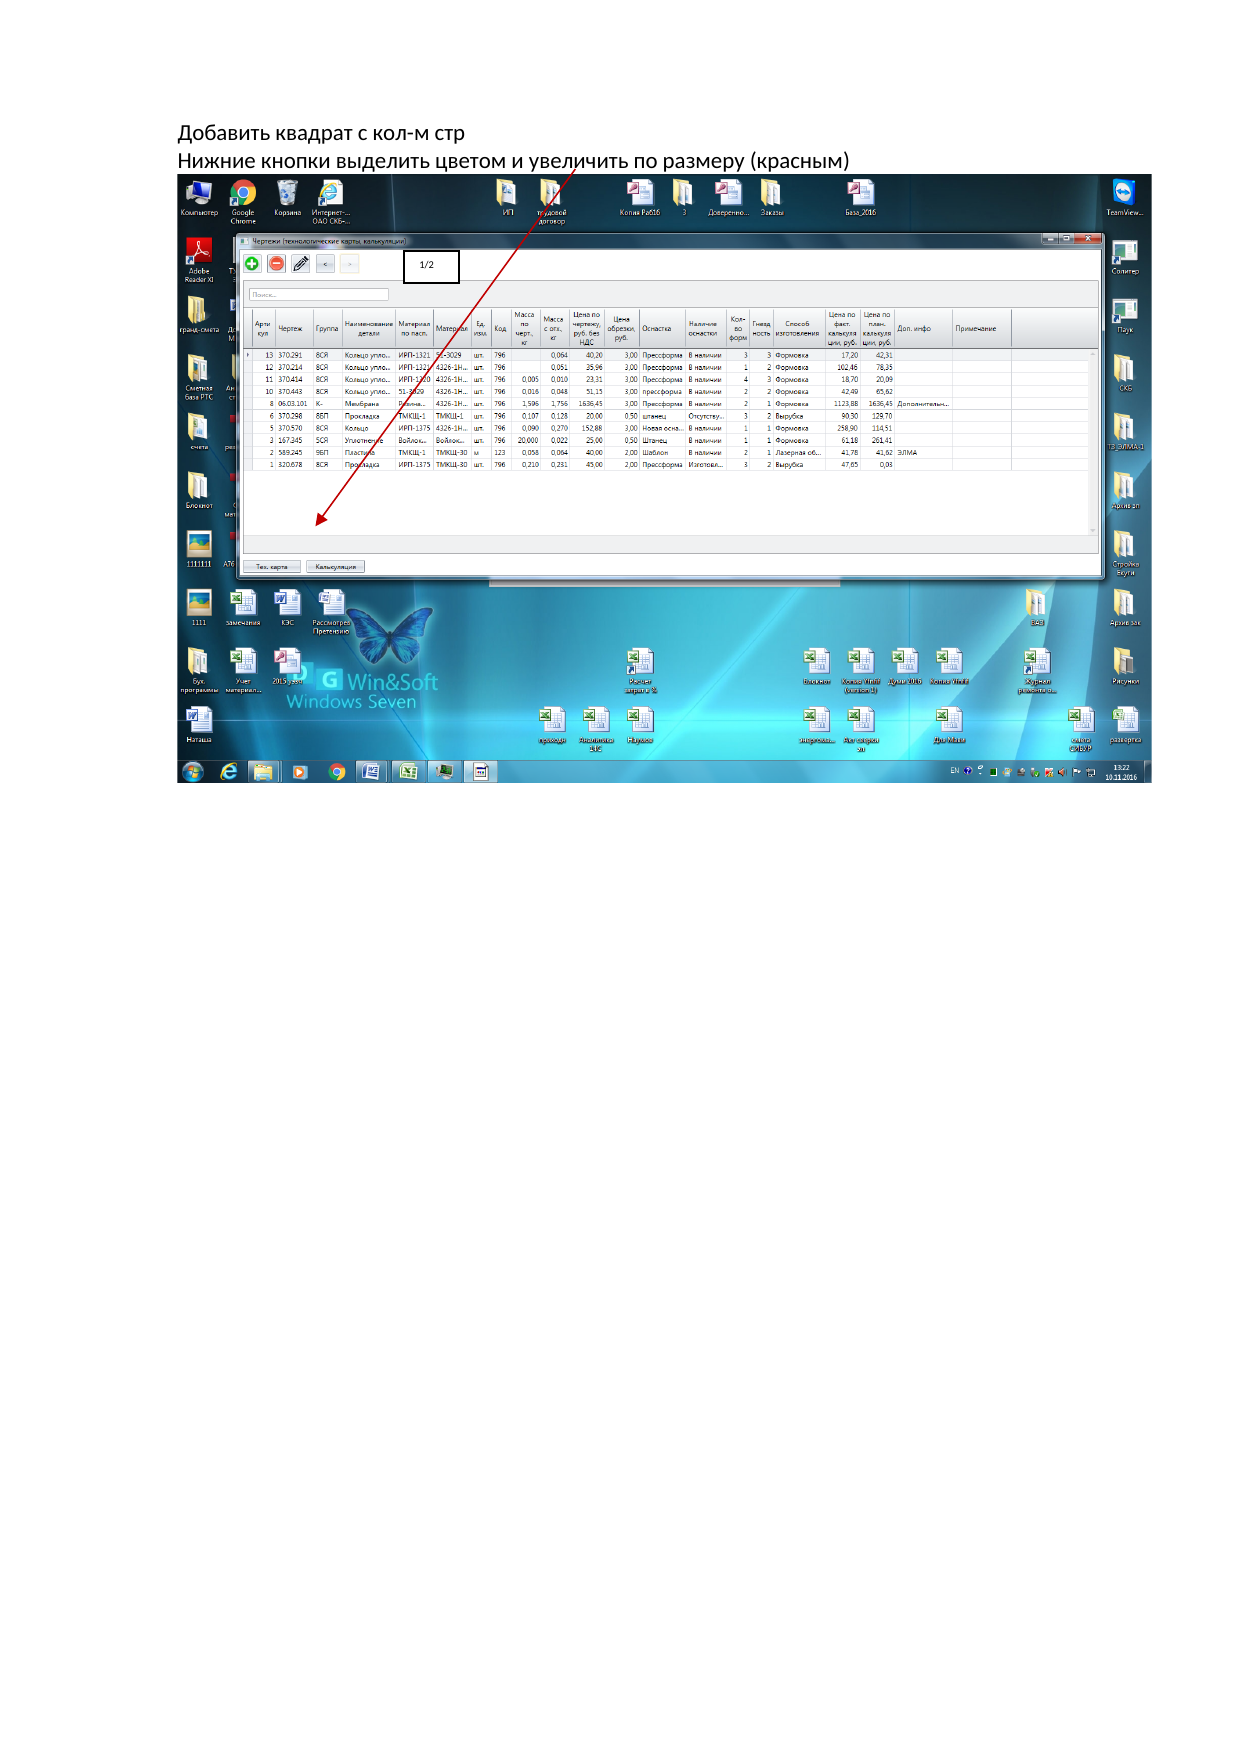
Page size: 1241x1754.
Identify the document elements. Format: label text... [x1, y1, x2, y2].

text Добавить квадрат с кол-м стр [177, 118, 1152, 146]
picture [177, 174, 1152, 783]
text Нижние кнопки выделить цветом и увеличить по размеру (красным) [177, 146, 1152, 174]
